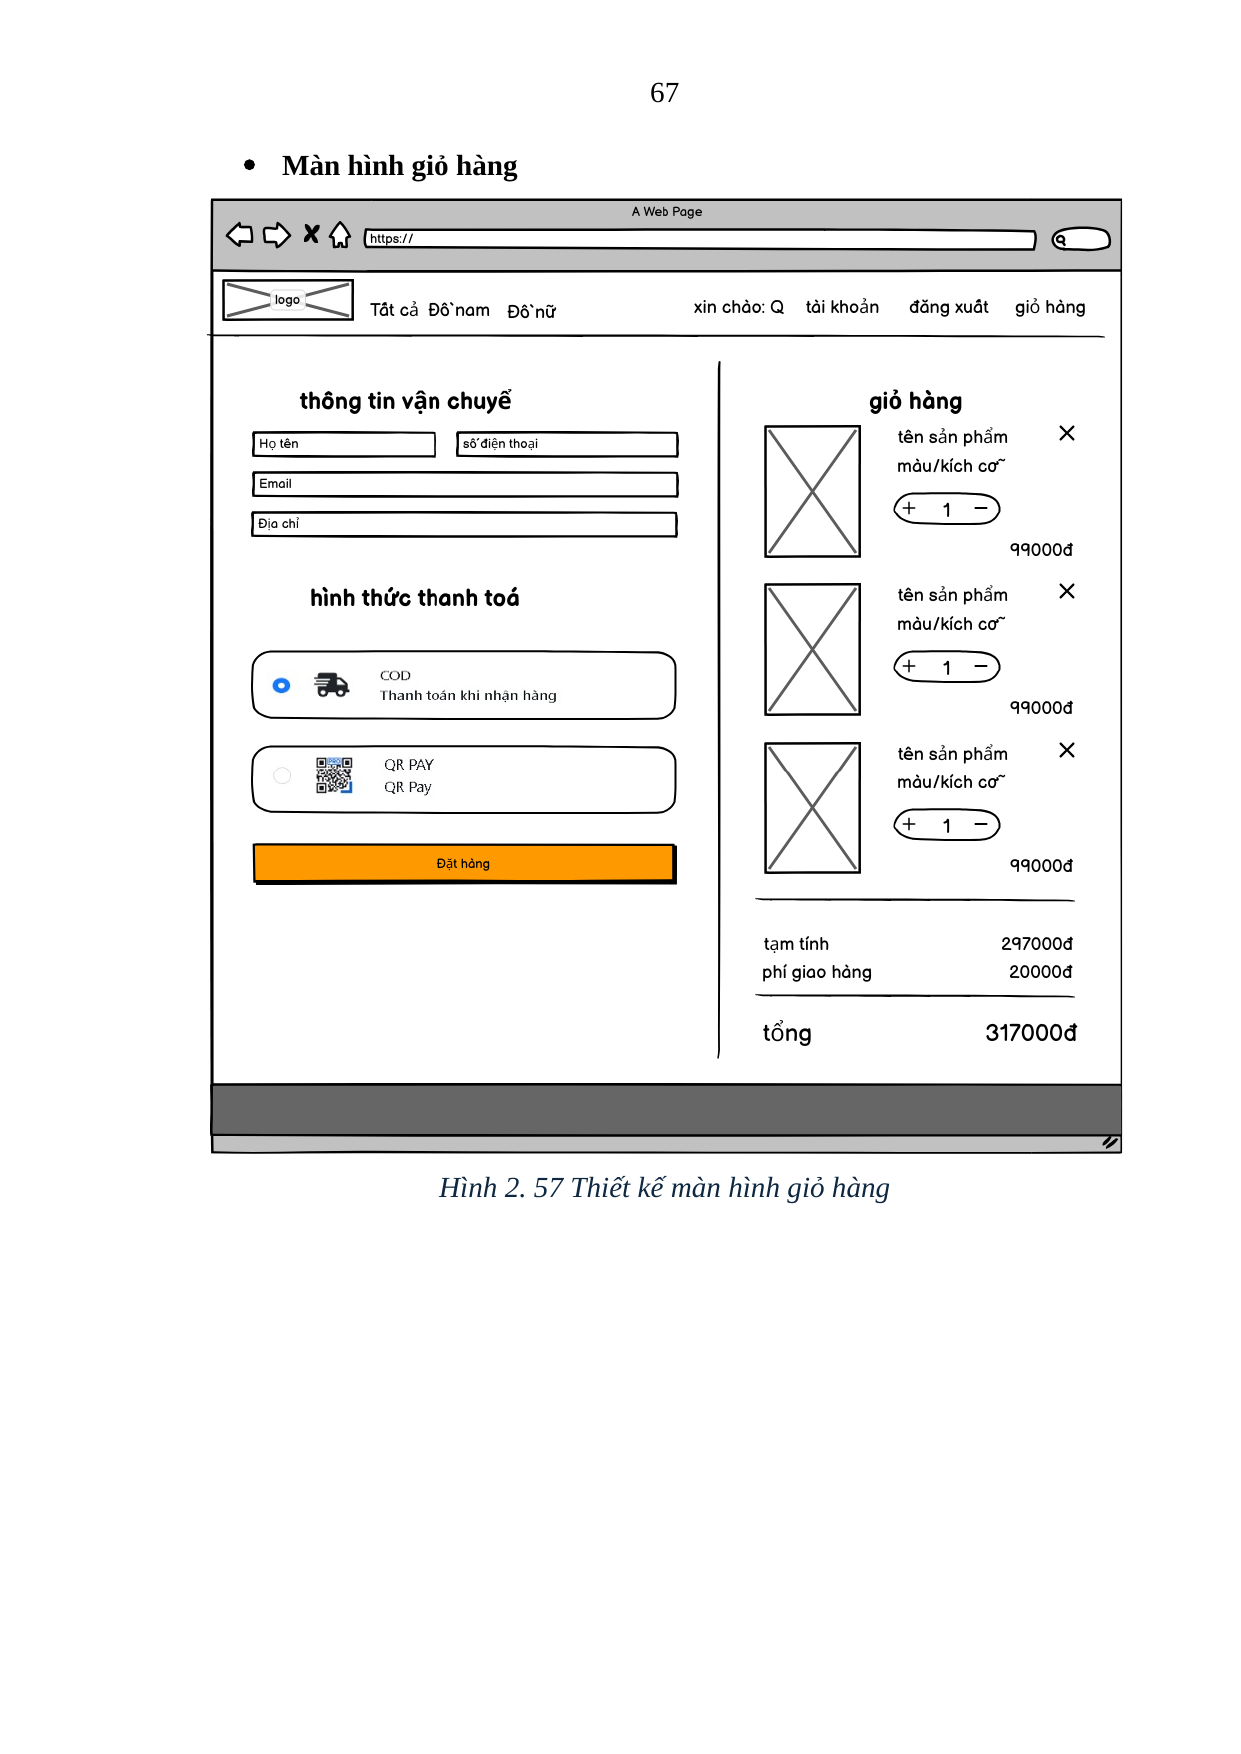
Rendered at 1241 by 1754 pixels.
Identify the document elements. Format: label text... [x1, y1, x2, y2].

list Màn hình giỏ hàng [244, 148, 1122, 181]
text Hình 2. 57 Thiết kế màn hình giỏ hàng [207, 1170, 1122, 1203]
picture [206, 198, 1123, 1154]
